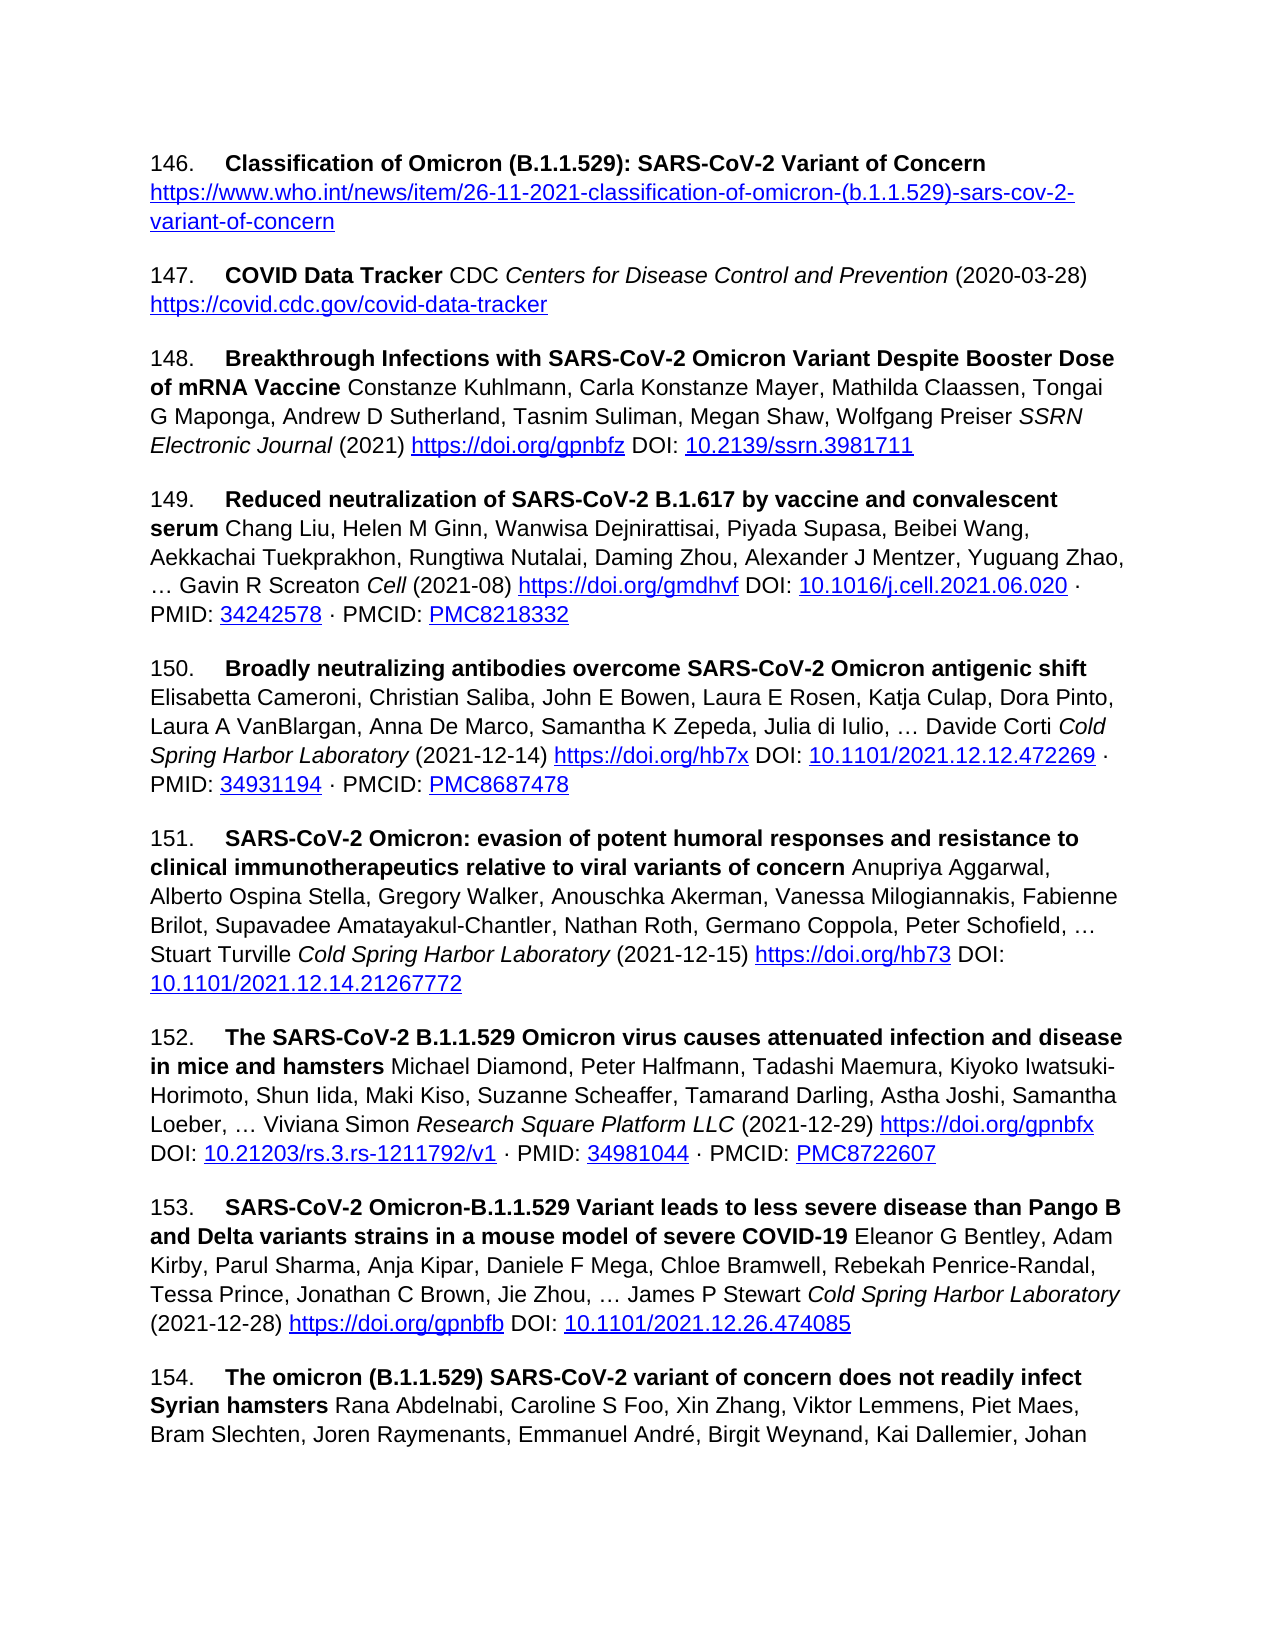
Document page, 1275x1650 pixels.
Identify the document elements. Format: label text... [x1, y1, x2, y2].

text 147. COVID Data Tracker CDC Centers for Disease Control and Prevention (2020-03-28) https://covid.cdc.gov/covid-data-tracker [150, 262, 1125, 317]
text 149. Reduced neutralization of SARS-CoV-2 B.1.617 by vaccine and convalescent serum Chang Liu, Helen M Ginn, Wanwisa Dejnirattisai, Piyada Supasa, Beibei Wang, Aekkachai Tuekprakhon, Rungtiwa Nutalai, Daming Zhou, Alexander J Mentzer, Yuguang Zhao, … Gavin R Screaton Cell (2021-08) https://doi.org/gmdhvf DOI: 10.1016/j.cell.2021.06.020 · PMID: 34242578 · PMCID: PMC8218332 [150, 486, 1125, 628]
text 152. The SARS-CoV-2 B.1.1.529 Omicron virus causes attenuated infection and disease in mice and hamsters Michael Diamond, Peter Halfmann, Tadashi Maemura, Kiyoko Iwatsuki-Horimoto, Shun Iida, Maki Kiso, Suzanne Scheaffer, Tamarand Darling, Astha Joshi, Samantha Loeber, … Viviana Simon Research Square Platform LLC (2021-12-29) https://doi.org/gpnbfx DOI: 10.21203/rs.3.rs-1211792/v1 · PMID: 34981044 · PMCID: PMC8722607 [150, 1024, 1125, 1166]
text 153. SARS-CoV-2 Omicron-B.1.1.529 Variant leads to less severe disease than Pango B and Delta variants strains in a mouse model of severe COVID-19 Eleanor G Bentley, Adam Kirby, Parul Sharma, Anja Kipar, Daniele F Mega, Chloe Bramwell, Rebekah Penrice-Randal, Tessa Prince, Jonathan C Brown, Jie Zhou, … James P Stewart Cold Spring Harbor Laboratory (2021-12-28) https://doi.org/gpnbfb DOI: 10.1101/2021.12.26.474085 [150, 1194, 1125, 1336]
text 148. Breakthrough Infections with SARS-CoV-2 Omicron Variant Despite Booster Dose of mRNA Vaccine Constanze Kuhlmann, Carla Konstanze Mayer, Mathilda Claassen, Tongai G Maponga, Andrew D Sutherland, Tasnim Suliman, Megan Shaw, Wolfgang Preiser SSRN Electronic Journal (2021) https://doi.org/gpnbfz DOI: 10.2139/ssrn.3981711 [150, 345, 1125, 458]
text 151. SARS-CoV-2 Omicron: evasion of potent humoral responses and resistance to clinical immunotherapeutics relative to viral variants of concern Anupriya Aggarwal, Alberto Ospina Stella, Gregory Walker, Anouschka Akerman, Vanessa Milogiannakis, Fabienne Brilot, Supavadee Amatayakul-Chantler, Nathan Roth, Germano Coppola, Peter Schofield, … Stuart Turville Cold Spring Harbor Laboratory (2021-12-15) https://doi.org/hb73 DOI: 10.1101/2021.12.14.21267772 [150, 825, 1125, 996]
text 146. Classification of Omicron (B.1.1.529): SARS-CoV-2 Variant of Concern https://www.who.int/news/item/26-11-2021-classification-of-omicron-(b.1.1.529)-sars-cov-2-variant-of-concern [150, 150, 1125, 234]
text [150, 1363, 1125, 1448]
text 150. Broadly neutralizing antibodies overcome SARS-CoV-2 Omicron antigenic shift Elisabetta Cameroni, Christian Saliba, John E Bowen, Laura E Rosen, Katja Culap, Dora Pinto, Laura A VanBlargan, Anna De Marco, Samantha K Zepeda, Julia di Iulio, … Davide Corti Cold Spring Harbor Laboratory (2021-12-14) https://doi.org/hb7x DOI: 10.1101/2021.12.12.472269 · PMID: 34931194 · PMCID: PMC8687478 [150, 655, 1125, 798]
